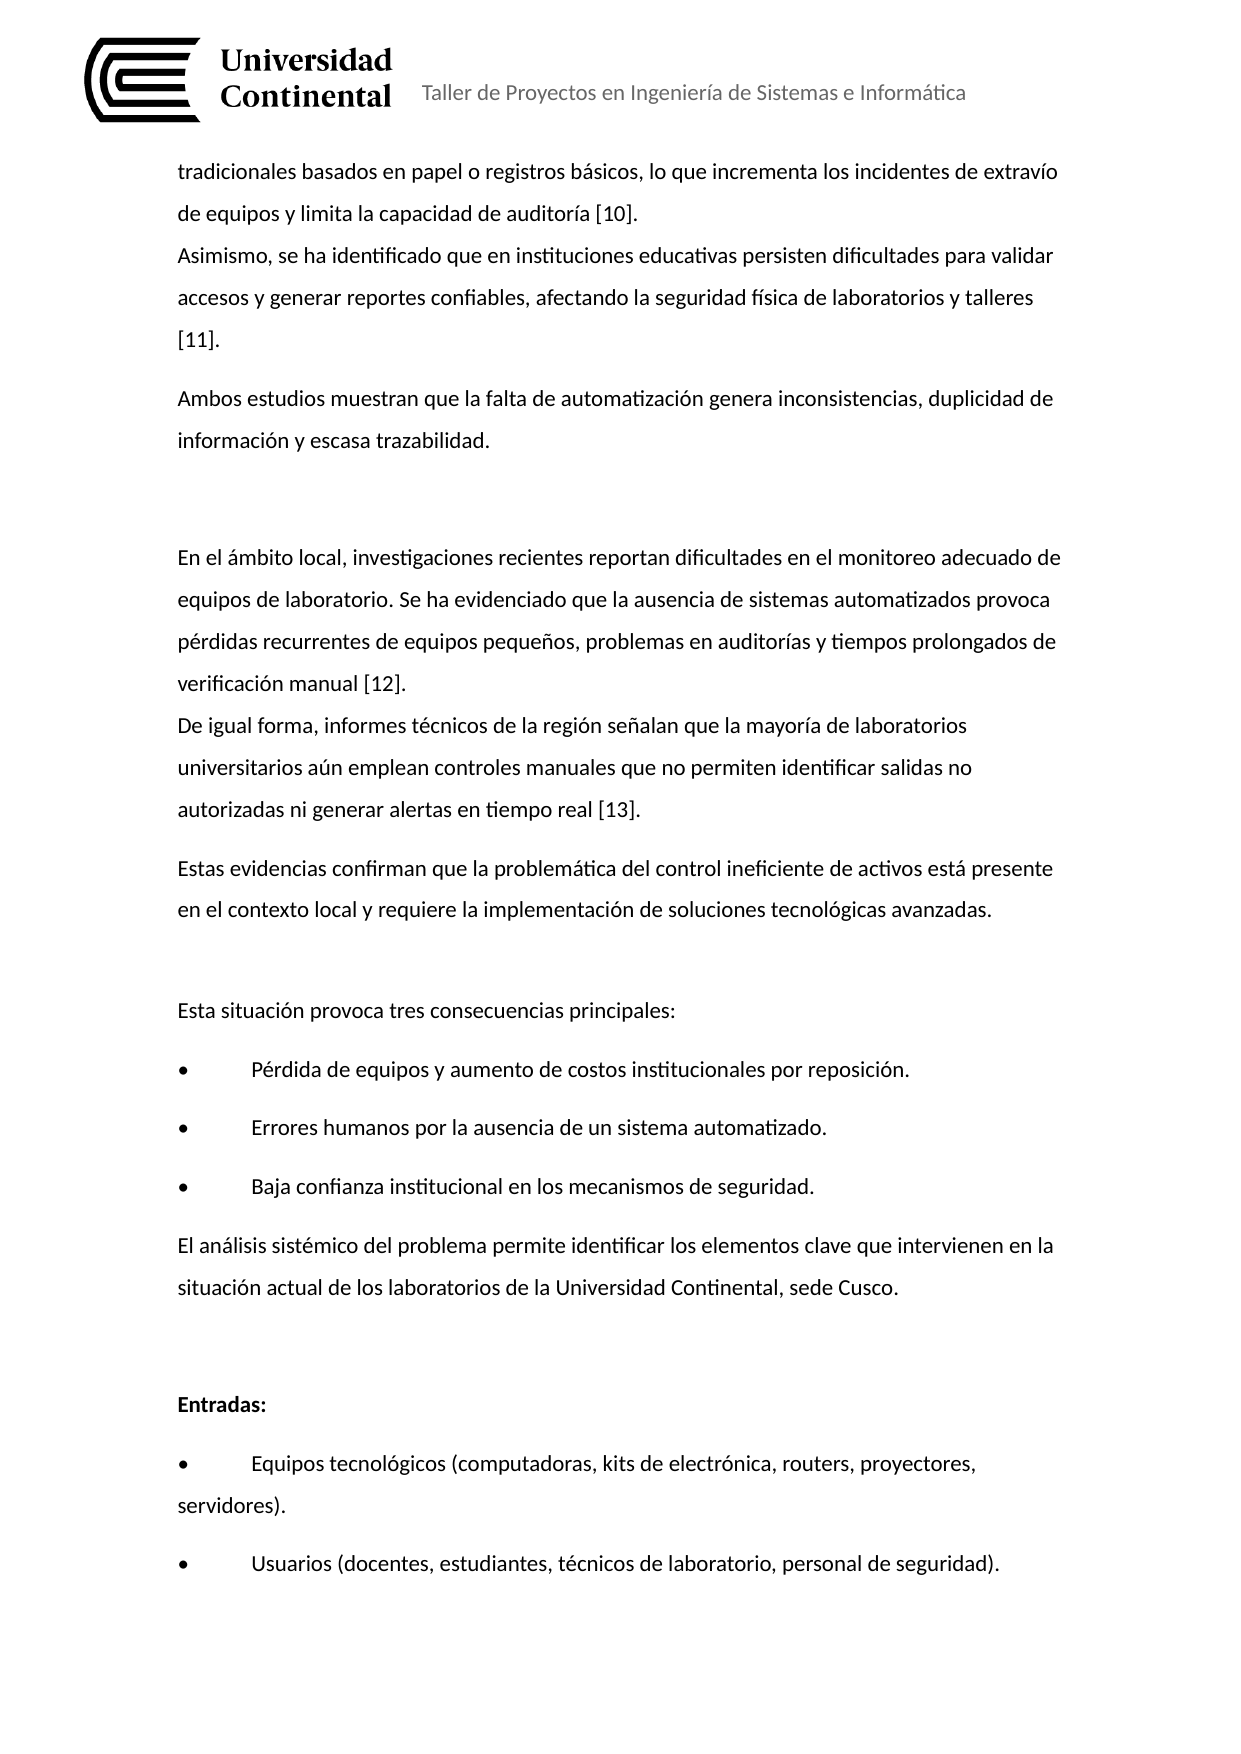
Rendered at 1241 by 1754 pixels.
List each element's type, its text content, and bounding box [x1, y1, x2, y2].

text • Pérdida de equipos y aumento de costos institucionales por reposición. [177, 1055, 1063, 1083]
text Esta situación provoca tres consecuencias principales: [177, 996, 1063, 1024]
text El análisis sistémico del problema permite identificar los elementos clave que intervienen en la situación actual de los laboratorios de la Universidad Continental, sede Cusco. [177, 1231, 1063, 1301]
text Ambos estudios muestran que la falta de automatización genera inconsistencias, duplicidad de información y escasa trazabilidad. [177, 384, 1063, 454]
text En el ámbito local, investigaciones recientes reportan dificultades en el monitoreo adecuado de equipos de laboratorio. Se ha evidenciado que la ausencia de sistemas automatizados provoca pérdidas recurrentes de equipos pequeños, problemas en auditorías y tiempos prolongados de verificación manual [12]. De igual forma, informes técnicos de la región señalan que la mayoría de laboratorios universitarios aún emplean controles manuales que no permiten identificar salidas no autorizadas ni generar alertas en tiempo real [13]. [177, 543, 1063, 823]
text Entradas: [177, 1390, 1063, 1418]
picture [80, 34, 396, 125]
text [177, 157, 1063, 353]
text • Baja confianza institucional en los mecanismos de seguridad. [177, 1172, 1063, 1200]
text • Usuarios (docentes, estudiantes, técnicos de laboratorio, personal de seguridad). [177, 1549, 1063, 1577]
text • Errores humanos por la ausencia de un sistema automatizado. [177, 1113, 1063, 1142]
text Estas evidencias confirman que la problemática del control ineficiente de activos está presente en el contexto local y requiere la implementación de soluciones tecnológicas avanzadas. [177, 854, 1063, 924]
text • Equipos tecnológicos (computadoras, kits de electrónica, routers, proyectores, servidores). [177, 1449, 1063, 1519]
